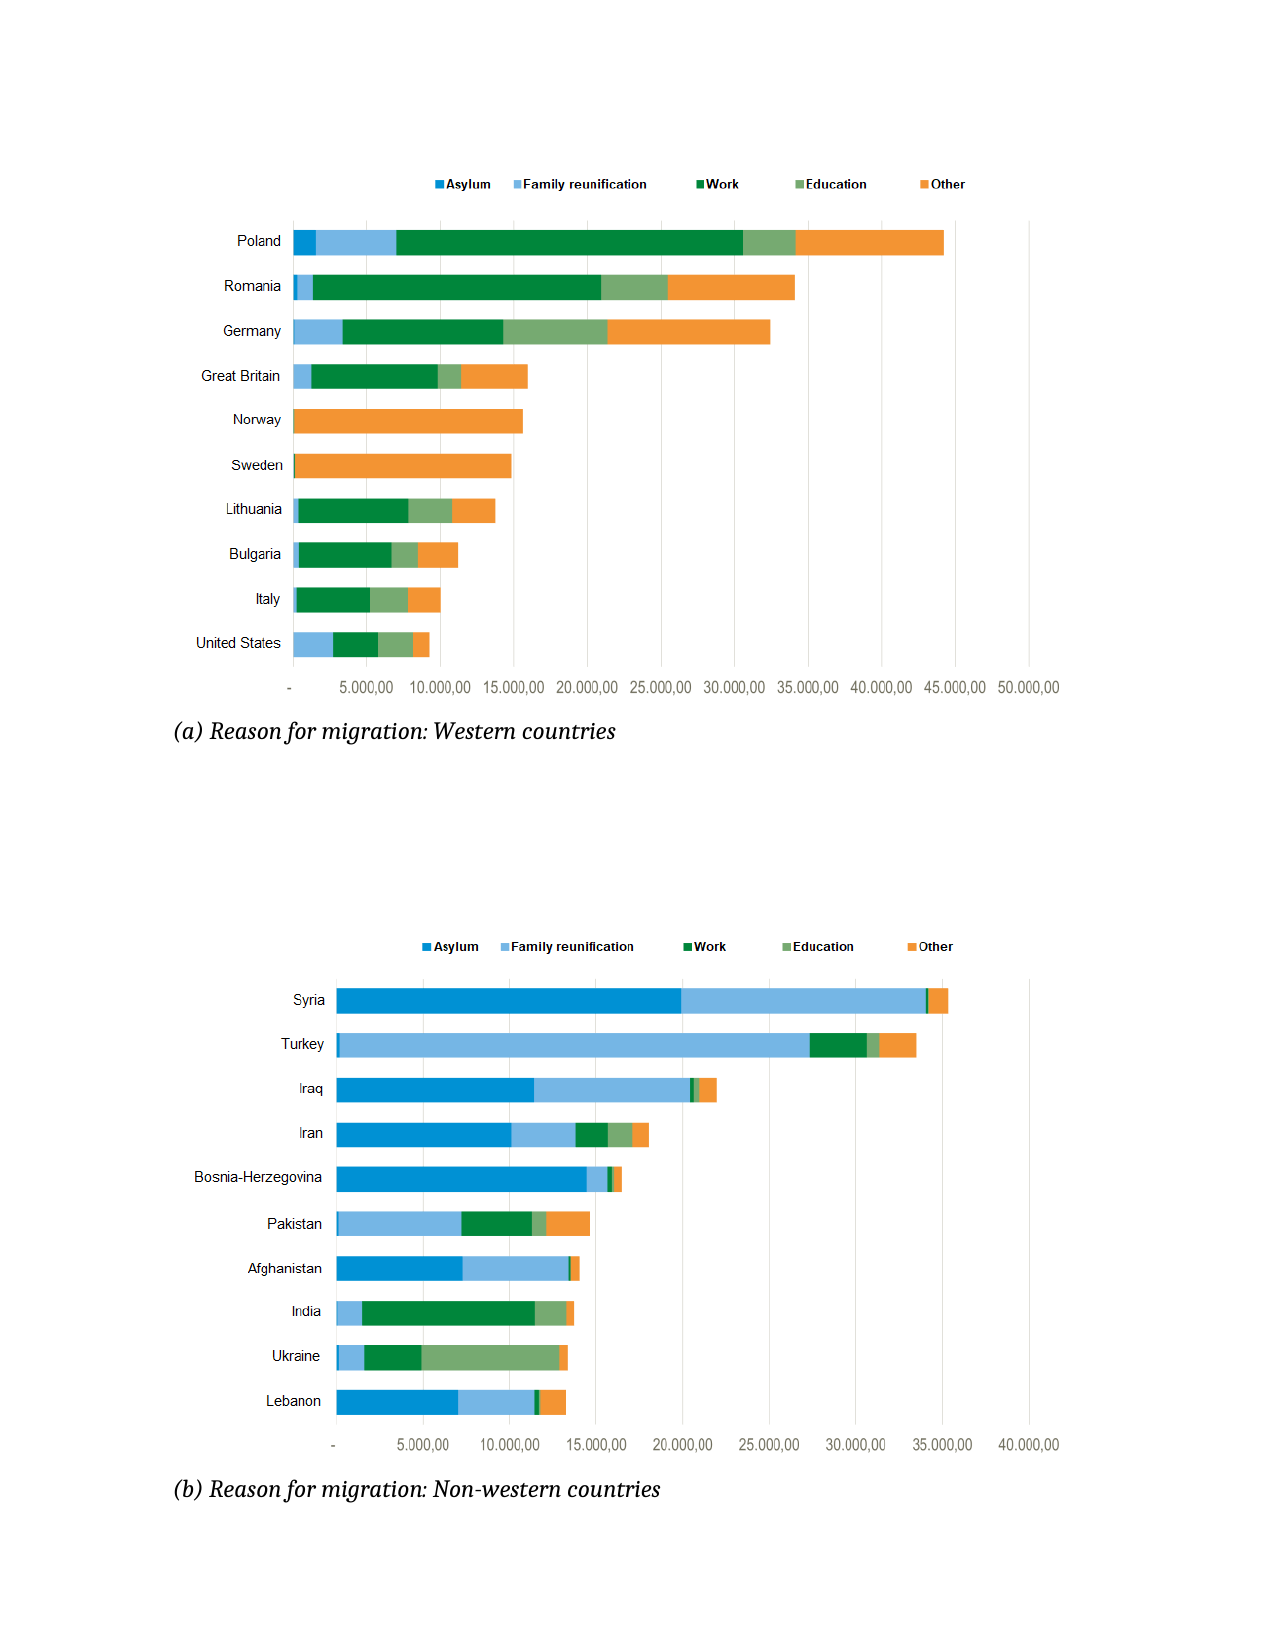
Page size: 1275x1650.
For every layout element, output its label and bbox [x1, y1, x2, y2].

picture [191, 150, 1067, 697]
table_header [139, 150, 1114, 1500]
picture [191, 907, 1067, 1454]
